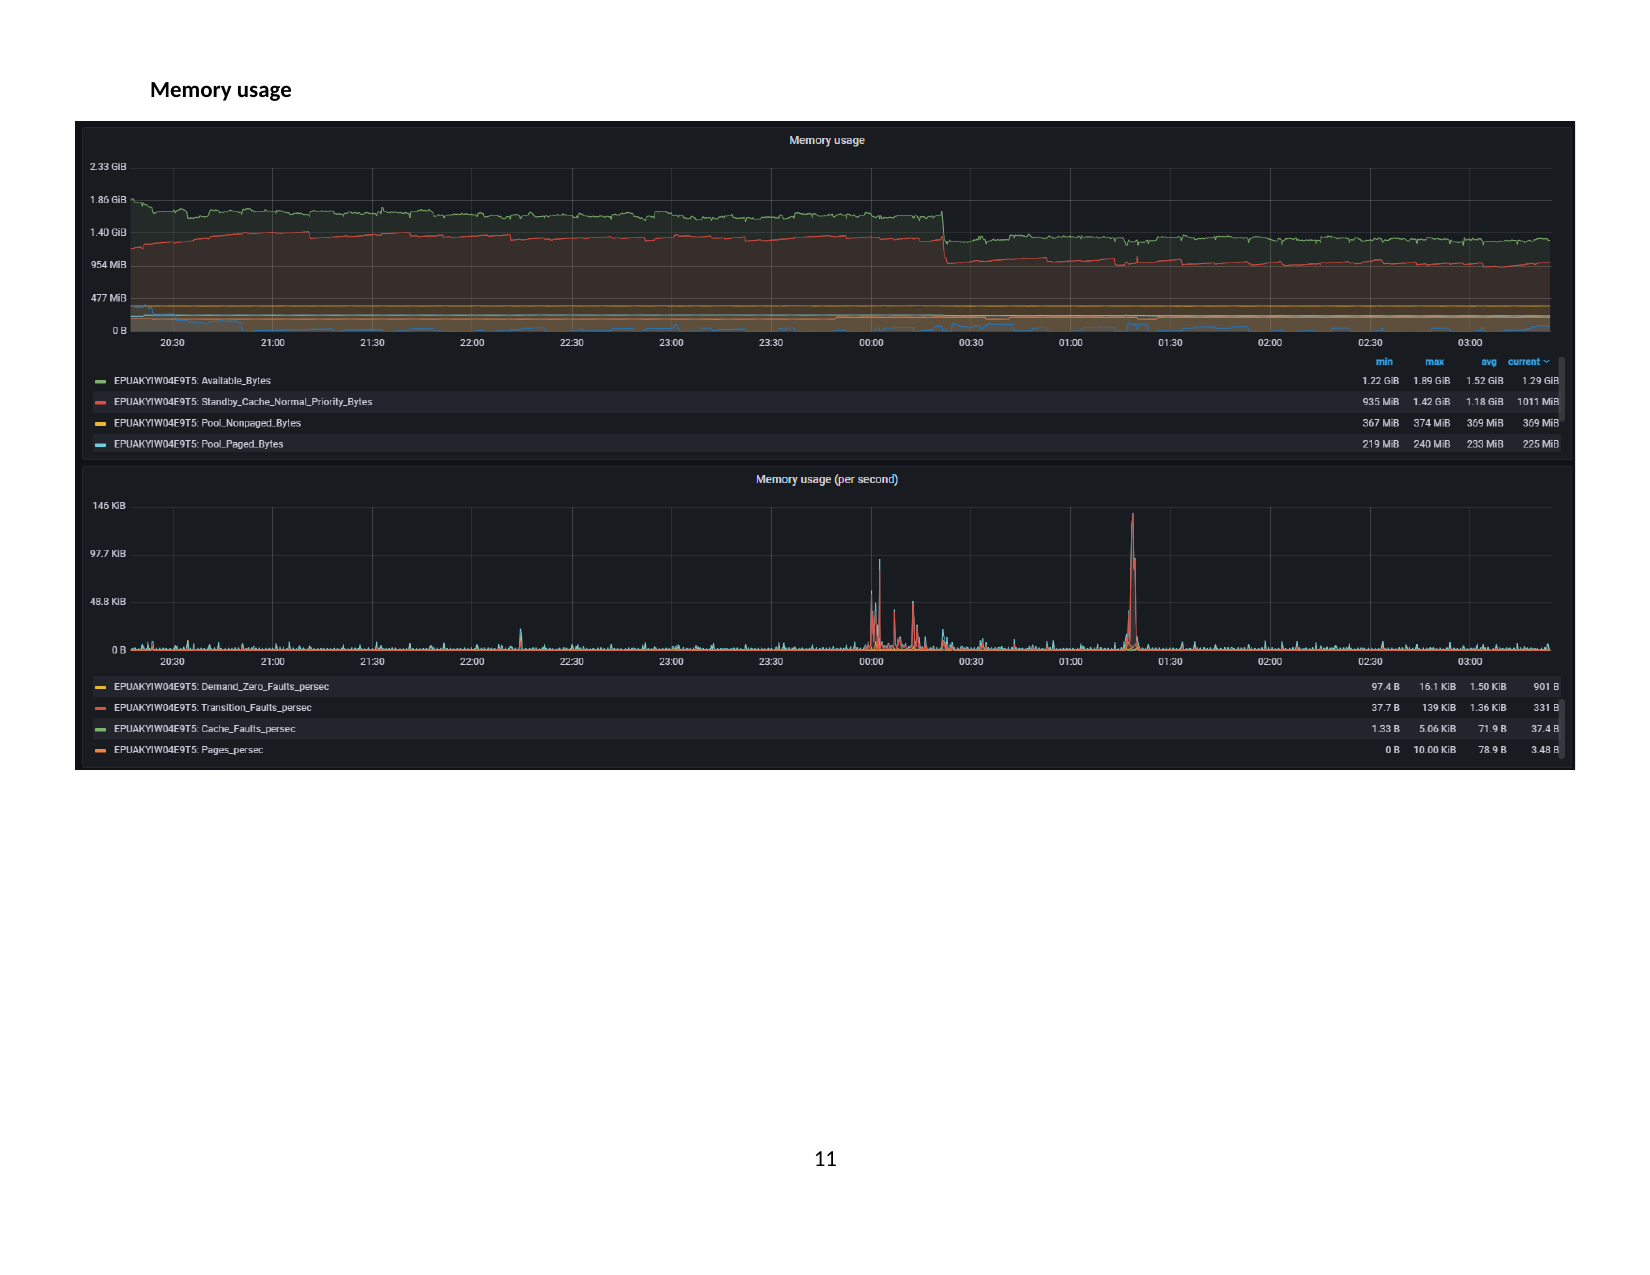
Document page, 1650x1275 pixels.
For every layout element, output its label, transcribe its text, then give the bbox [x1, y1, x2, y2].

text Memory usage [150, 75, 1575, 103]
picture [75, 121, 1575, 770]
